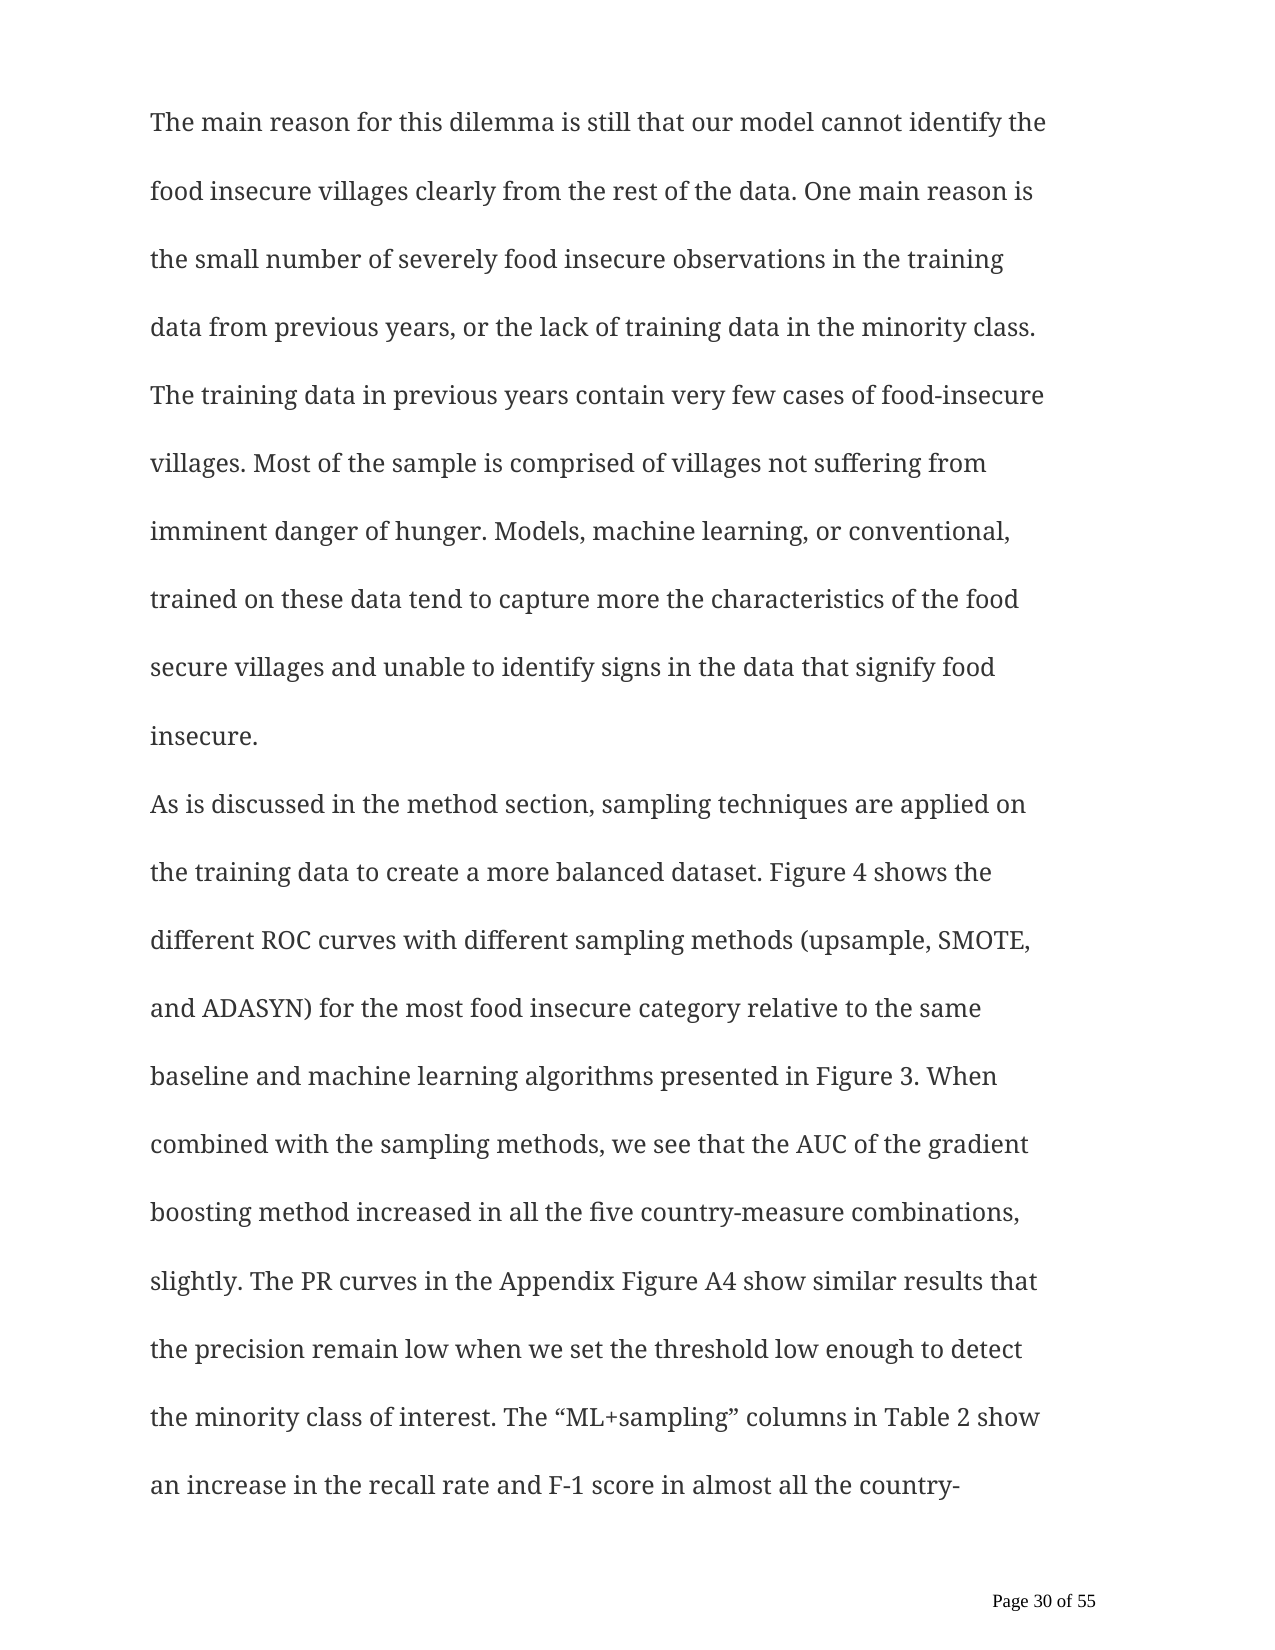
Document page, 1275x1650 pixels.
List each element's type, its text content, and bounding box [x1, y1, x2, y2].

text The main reason for this dilemma is still that our model cannot identify the food insecure villages clearly from the rest of the data. One main reason is the small number of severely food insecure observations in the training data from previous years, or the lack of training data in the minority class. The training data in previous years contain very few cases of food-insecure villages. Most of the sample is comprised of villages not suffering from imminent danger of hunger. Models, machine learning, or conventional, trained on these data tend to capture more the characteristics of the food secure villages and unable to identify signs in the data that signify food insecure. [150, 105, 1050, 752]
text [150, 786, 1050, 1502]
